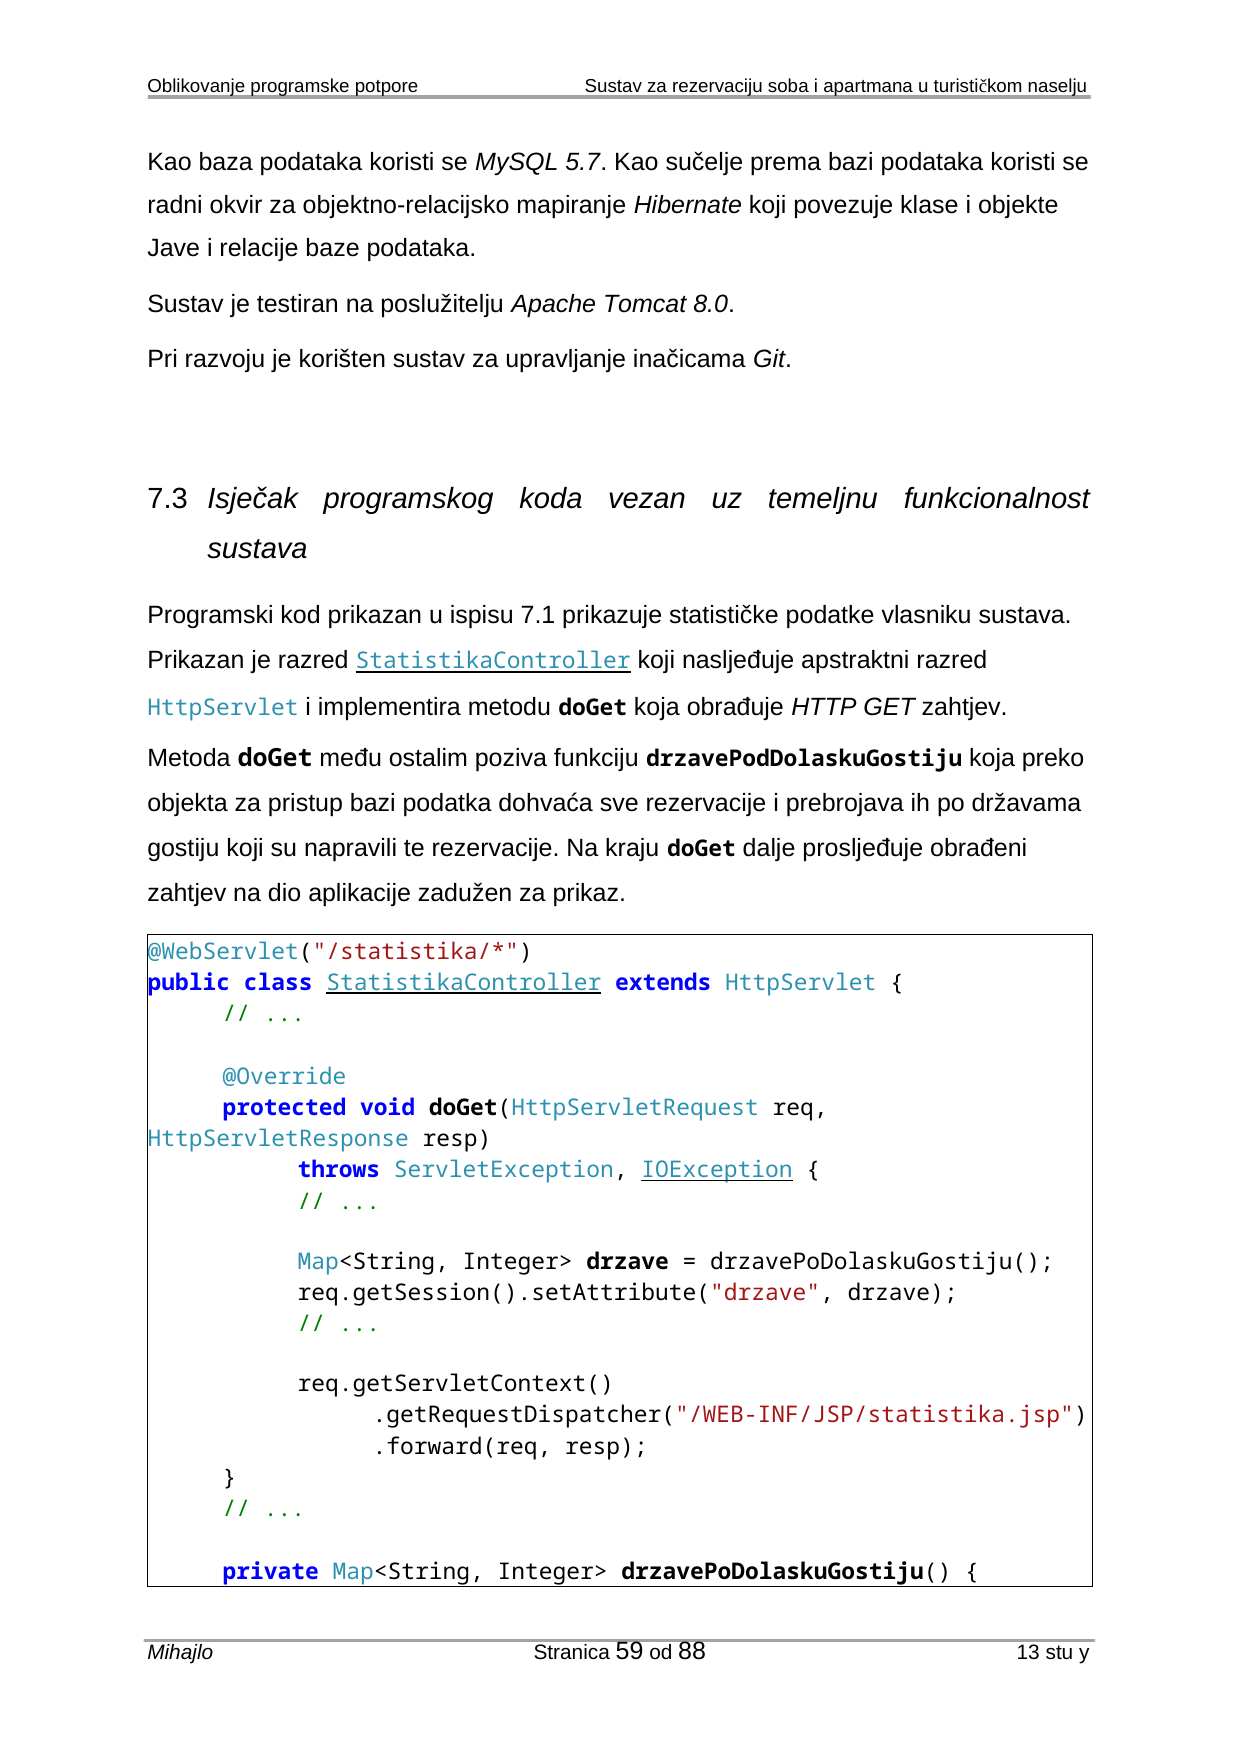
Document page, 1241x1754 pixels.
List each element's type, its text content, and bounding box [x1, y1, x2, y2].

text Programski kod prikazan u ispisu 7.1 prikazuje statističke podatke vlasniku sustava. Prikazan je razred StatistikaController koji nasljeđuje apstraktni razred HttpServlet i implementira metodu doGet koja obrađuje HTTP GET zahtjev. Metoda doGet među ostalim poziva funkciju drzavePodDolaskuGostiju koja preko objekta za pristup bazi podatka dohvaća sve rezervacije i prebrojava ih po državama gostiju koji su napravili te rezervacije. Na kraju doGet dalje prosljeđuje obrađeni zahtjev na dio aplikacije zadužen za prikaz. [147, 600, 1093, 907]
picture [147, 95, 1092, 99]
text Pri razvoju je korišten sustav za upravljanje inačicama Git. [147, 344, 1093, 373]
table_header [148, 935, 1092, 1586]
subtitle Isječak programskog koda vezan uz temeljnu funkcionalnost sustava [147, 481, 1093, 564]
text Kao baza podataka koristi se MySQL 5.7. Kao sučelje prema bazi podataka koristi se radni okvir za objektno-relacijsko mapiranje Hibernate koji povezuje klase i objekte Jave i relacije baze podataka. [147, 147, 1093, 262]
text Sustav je testiran na poslužitelju Apache Tomcat 8.0. [147, 289, 1093, 318]
